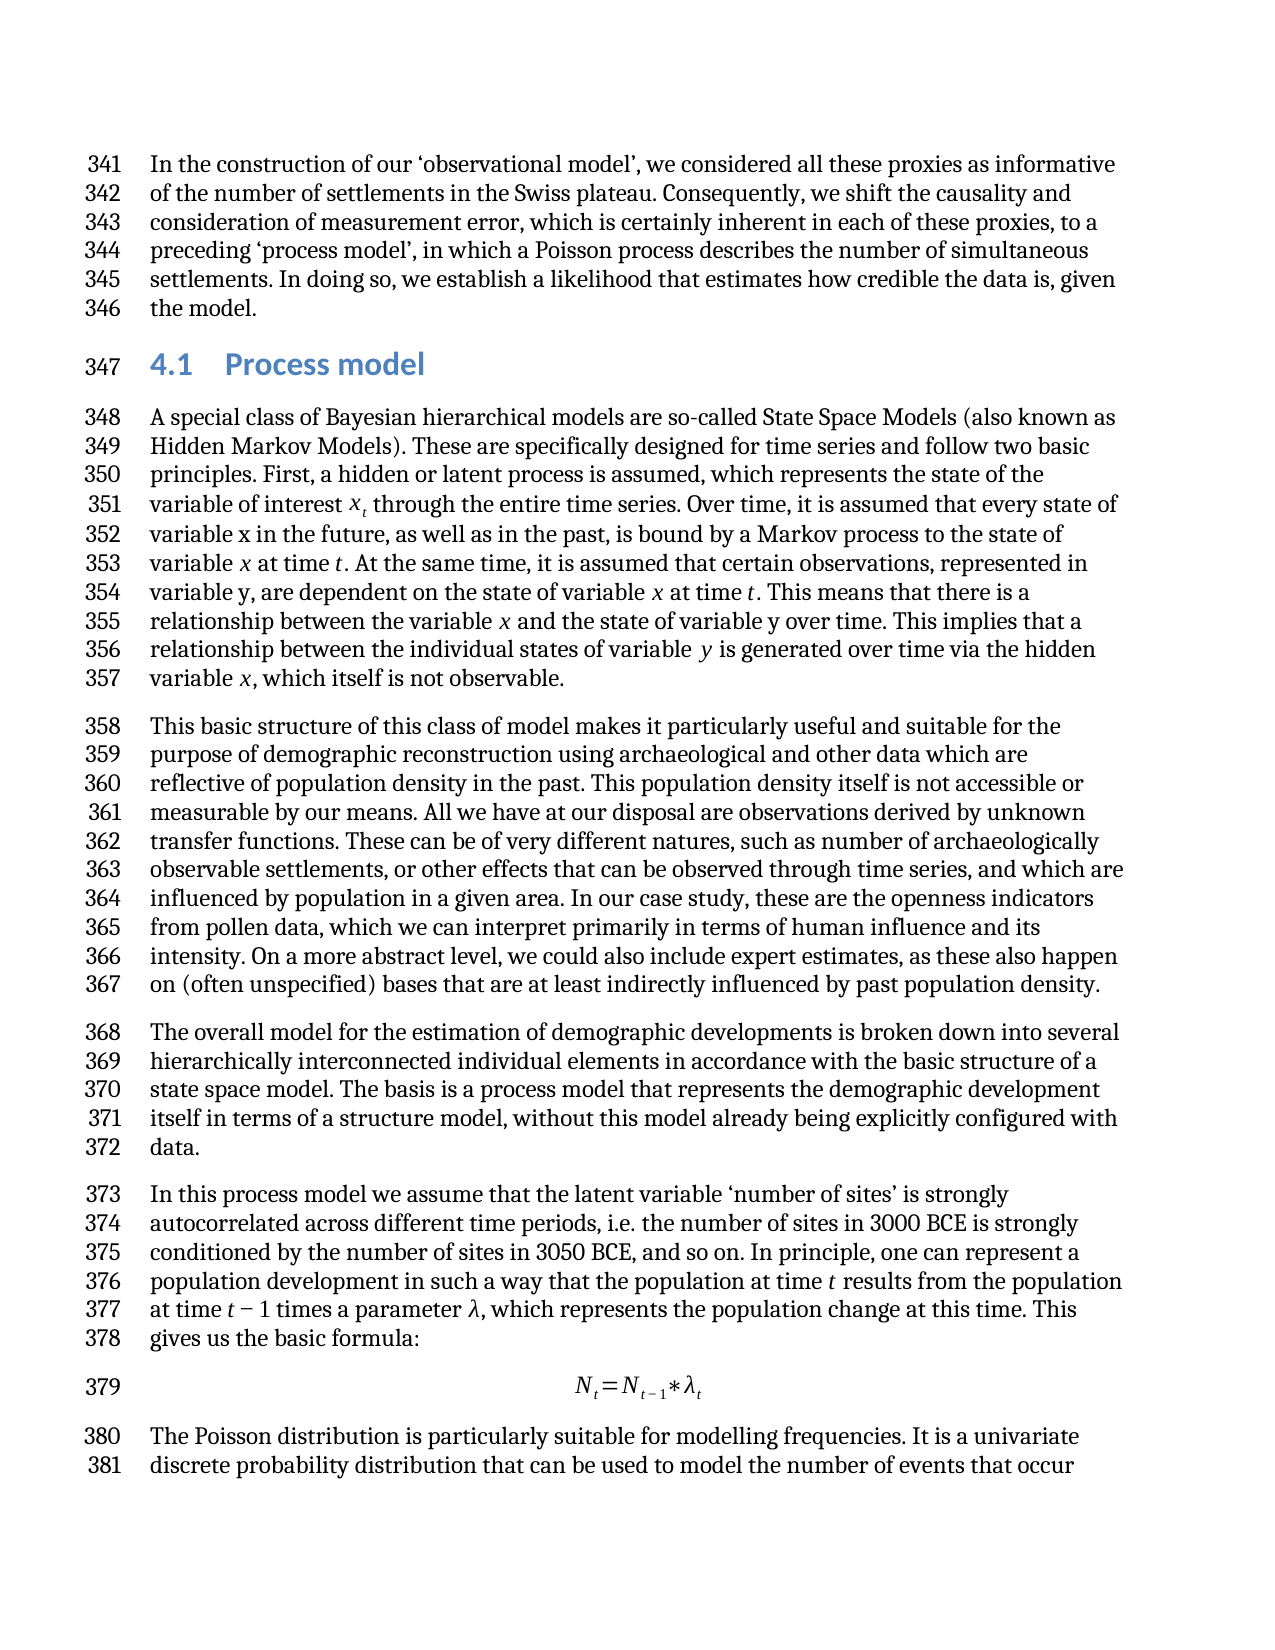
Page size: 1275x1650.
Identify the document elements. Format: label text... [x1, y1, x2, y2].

text This basic structure of this class of model makes it particularly useful and suitable for the purpose of demographic reconstruction using archaeological and other data which are reflective of population density in the past. This population density itself is not accessible or measurable by our means. All we have at our disposal are observations derived by unknown transfer functions. These can be of very different natures, such as number of archaeologically observable settlements, or other effects that can be observed through time series, and which are influenced by population in a given area. In our case study, these are the openness indicators from pollen data, which we can interpret primarily in terms of human influence and its intensity. On a more abstract level, we could also include expert estimates, as these also happen on (often unspecified) bases that are at least indirectly influenced by past population density. [150, 712, 1125, 999]
text In this process model we assume that the latent variable ‘number of sites’ is strongly autocorrelated across different time periods, i.e. the number of sites in 3000 BCE is strongly conditioned by the number of sites in 3050 BCE, and so on. In principle, one can represent a population development in such a way that the population at time results from the population at time times a parameter , which represents the population change at this time. This gives us the basic formula: [150, 1180, 1125, 1353]
text In the construction of our ‘observational model’, we considered all these proxies as informative of the number of settlements in the Swiss plateau. Consequently, we shift the causality and consideration of measurement error, which is certainly inherent in each of these proxies, to a preceding ‘process model’, in which a Poisson process describes the number of simultaneous settlements. In doing so, we establish a likelihood that estimates how credible the data is, given the model. [150, 150, 1125, 322]
text A special class of Bayesian hierarchical models are so-called State Space Models (also known as Hidden Markov Models). These are specifically designed for time series and follow two basic principles. First, a hidden or latent process is assumed, which represents the state of the variable of interest through the entire time series. Over time, it is assumed that every state of variable x in the future, as well as in the past, is bound by a Markov process to the state of variable at time . At the same time, it is assumed that certain observations, represented in variable y, are dependent on the state of variable at time . This means that there is a relationship between the variable and the state of variable y over time. This implies that a relationship between the individual states of variable is generated over time via the hidden variable , which itself is not observable. [150, 403, 1125, 693]
subtitle 4.1 Process model [150, 343, 1125, 384]
text The overall model for the estimation of demographic developments is broken down into several hierarchically interconnected individual elements in accordance with the basic structure of a state space model. The basis is a process model that represents the demographic development itself in terms of a structure model, without this model already being explicitly configured with data. [150, 1018, 1125, 1162]
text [150, 1422, 1125, 1479]
